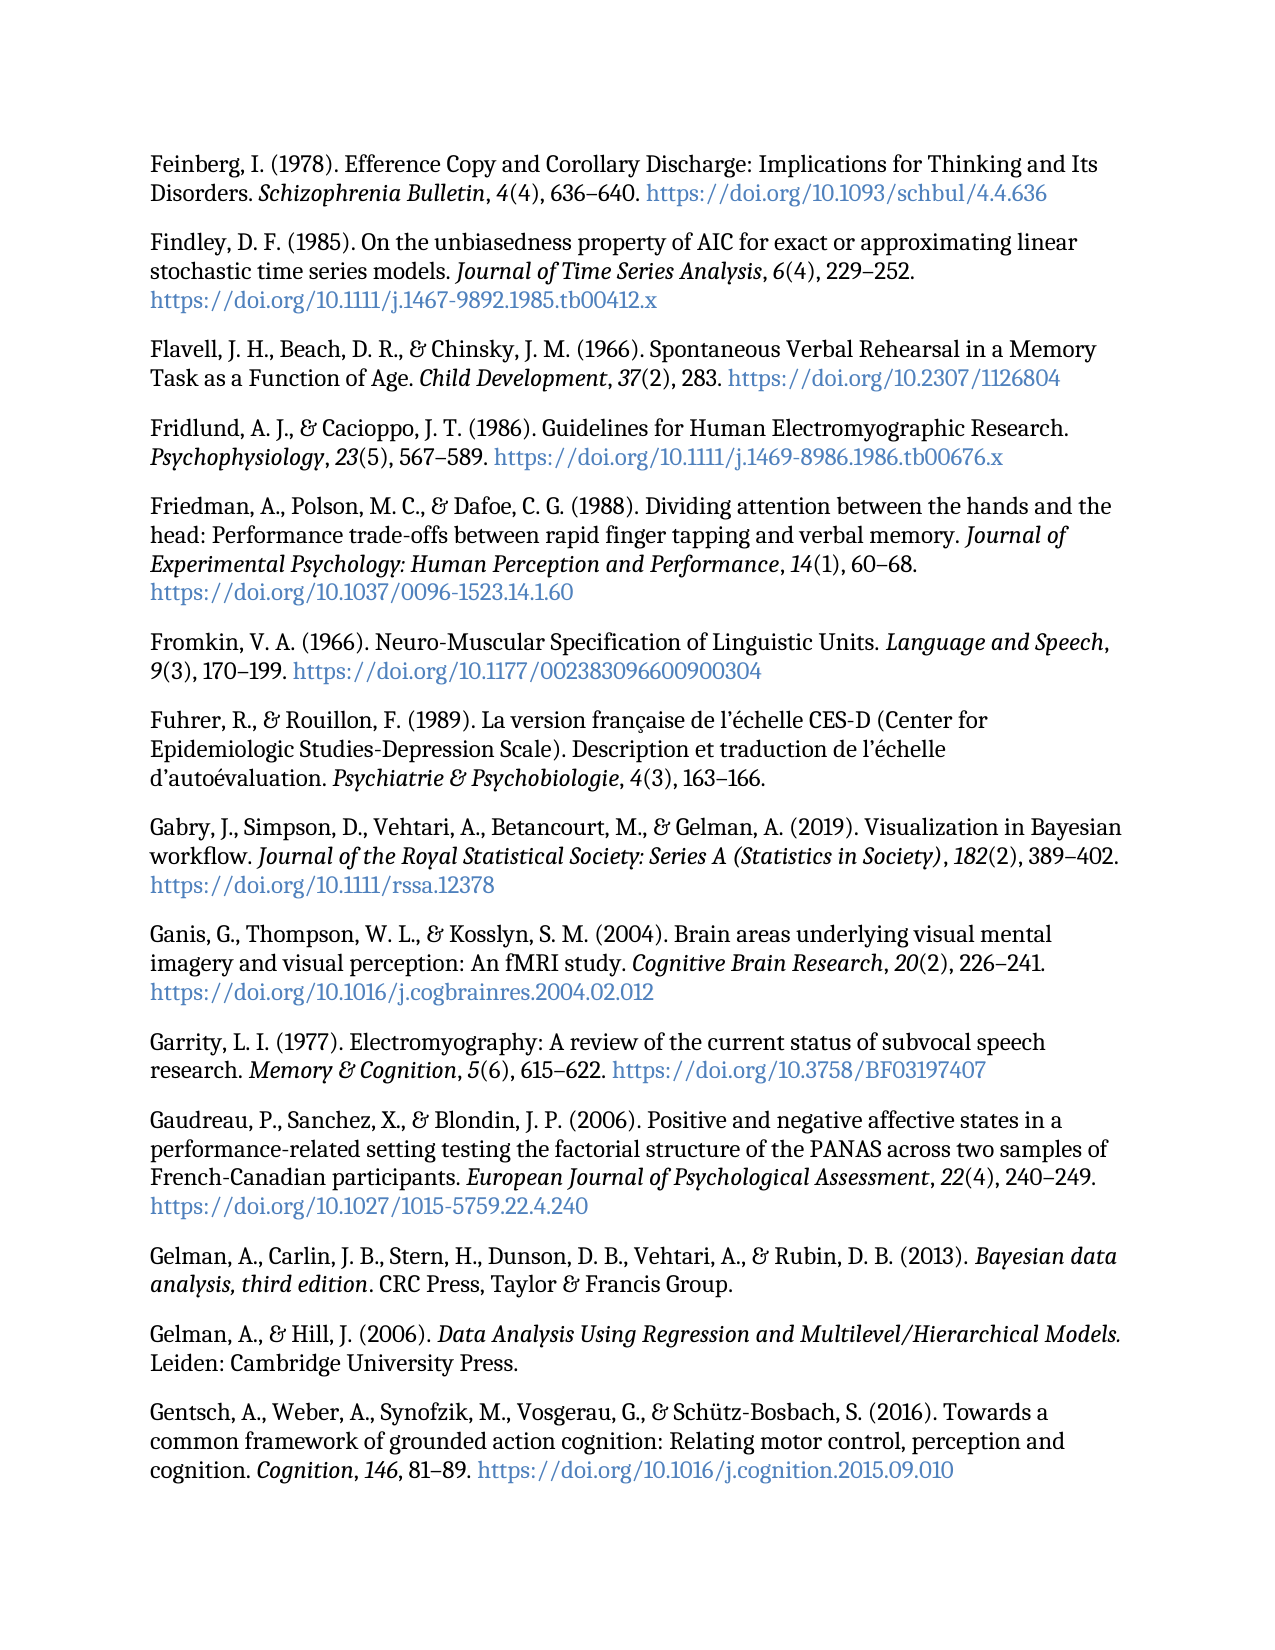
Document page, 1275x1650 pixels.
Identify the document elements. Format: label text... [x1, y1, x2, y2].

text Fromkin, V. A. (1966). Neuro-Muscular Specification of Linguistic Units. Language and Speech, 9(3), 170–199. https://doi.org/10.1177/002383096600900304 [150, 628, 1125, 685]
text Ganis, G., Thompson, W. L., & Kosslyn, S. M. (2004). Brain areas underlying visual mental imagery and visual perception: An fMRI study. Cognitive Brain Research, 20(2), 226–241. https://doi.org/10.1016/j.cogbrainres.2004.02.012 [150, 920, 1125, 1007]
text Gelman, A., Carlin, J. B., Stern, H., Dunson, D. B., Vehtari, A., & Rubin, D. B. (2013). Bayesian data analysis, third edition. CRC Press, Taylor & Francis Group. [150, 1242, 1125, 1299]
text Findley, D. F. (1985). On the unbiasedness property of AIC for exact or approximating linear stochastic time series models. Journal of Time Series Analysis, 6(4), 229–252. https://doi.org/10.1111/j.1467-9892.1985.tb00412.x [150, 228, 1125, 314]
text Garrity, L. I. (1977). Electromyography: A review of the current status of subvocal speech research. Memory & Cognition, 5(6), 615–622. https://doi.org/10.3758/BF03197407 [150, 1027, 1125, 1085]
text Gelman, A., & Hill, J. (2006). Data Analysis Using Regression and Multilevel/Hierarchical Models. Leiden: Cambridge University Press. [150, 1320, 1125, 1377]
text Fuhrer, R., & Rouillon, F. (1989). La version française de l’échelle CES-D (Center for Epidemiologic Studies-Depression Scale). Description et traduction de l’échelle d’autoévaluation. Psychiatrie & Psychobiologie, 4(3), 163–166. [150, 706, 1125, 792]
text Gabry, J., Simpson, D., Vehtari, A., Betancourt, M., & Gelman, A. (2019). Visualization in Bayesian workﬂow. Journal of the Royal Statistical Society: Series A (Statistics in Society), 182(2), 389–402. https://doi.org/10.1111/rssa.12378 [150, 813, 1125, 899]
text Feinberg, I. (1978). Efference Copy and Corollary Discharge: Implications for Thinking and Its Disorders. Schizophrenia Bulletin, 4(4), 636–640. https://doi.org/10.1093/schbul/4.4.636 [150, 150, 1125, 207]
text Gentsch, A., Weber, A., Synofzik, M., Vosgerau, G., & Schütz-Bosbach, S. (2016). Towards a common framework of grounded action cognition: Relating motor control, perception and cognition. Cognition, 146, 81–89. https://doi.org/10.1016/j.cognition.2015.09.010 [150, 1398, 1125, 1484]
text Flavell, J. H., Beach, D. R., & Chinsky, J. M. (1966). Spontaneous Verbal Rehearsal in a Memory Task as a Function of Age. Child Development, 37(2), 283. https://doi.org/10.2307/1126804 [150, 335, 1125, 393]
text Friedman, A., Polson, M. C., & Dafoe, C. G. (1988). Dividing attention between the hands and the head: Performance trade-offs between rapid finger tapping and verbal memory. Journal of Experimental Psychology: Human Perception and Performance, 14(1), 60–68. https://doi.org/10.1037/0096-1523.14.1.60 [150, 492, 1125, 607]
text Gaudreau, P., Sanchez, X., & Blondin, J. P. (2006). Positive and negative affective states in a performance-related setting testing the factorial structure of the PANAS across two samples of French-Canadian participants. European Journal of Psychological Assessment, 22(4), 240–249. https://doi.org/10.1027/1015-5759.22.4.240 [150, 1106, 1125, 1221]
text Fridlund, A. J., & Cacioppo, J. T. (1986). Guidelines for Human Electromyographic Research. Psychophysiology, 23(5), 567–589. https://doi.org/10.1111/j.1469-8986.1986.tb00676.x [150, 414, 1125, 471]
